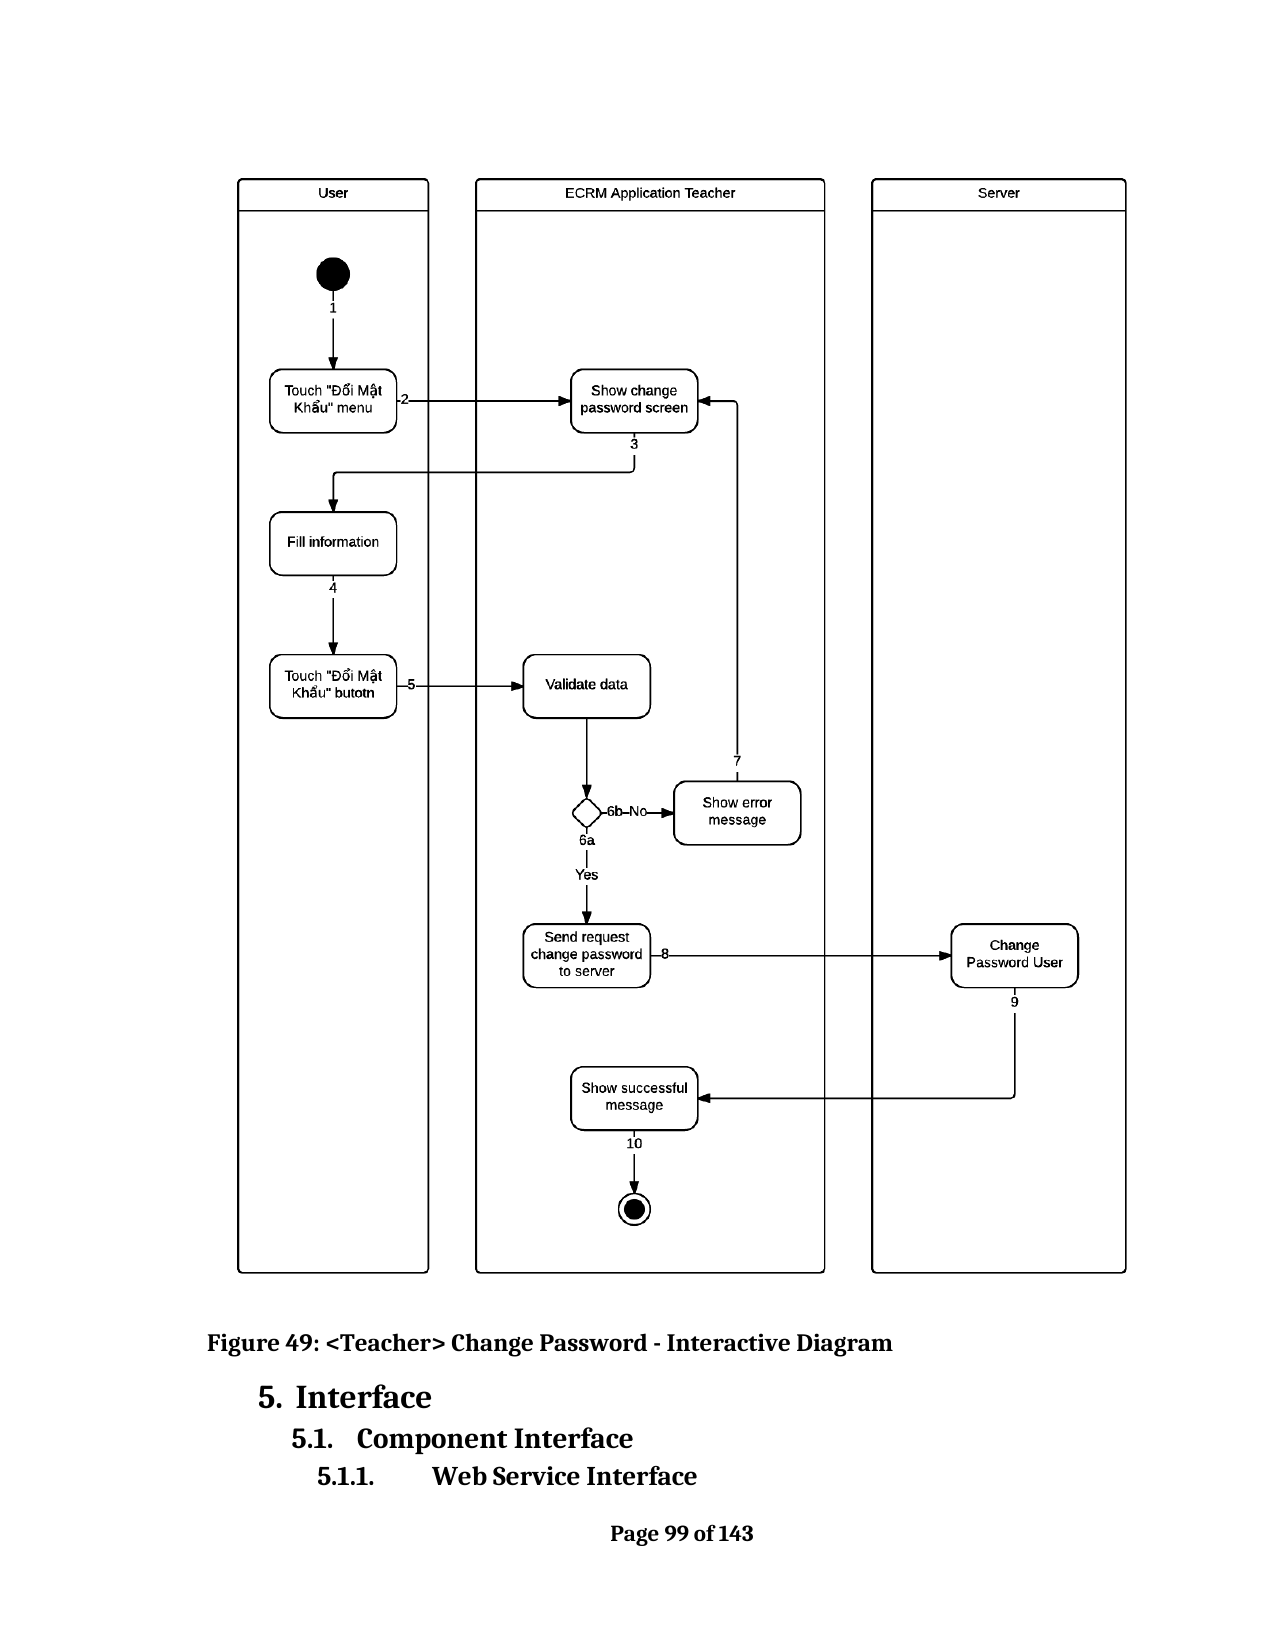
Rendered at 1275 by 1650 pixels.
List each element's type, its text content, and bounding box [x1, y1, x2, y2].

list Interface [258, 1378, 1157, 1417]
picture [206, 147, 1157, 1304]
list Web Service Interface [317, 1461, 1157, 1492]
list Component Interface [291, 1422, 1157, 1456]
